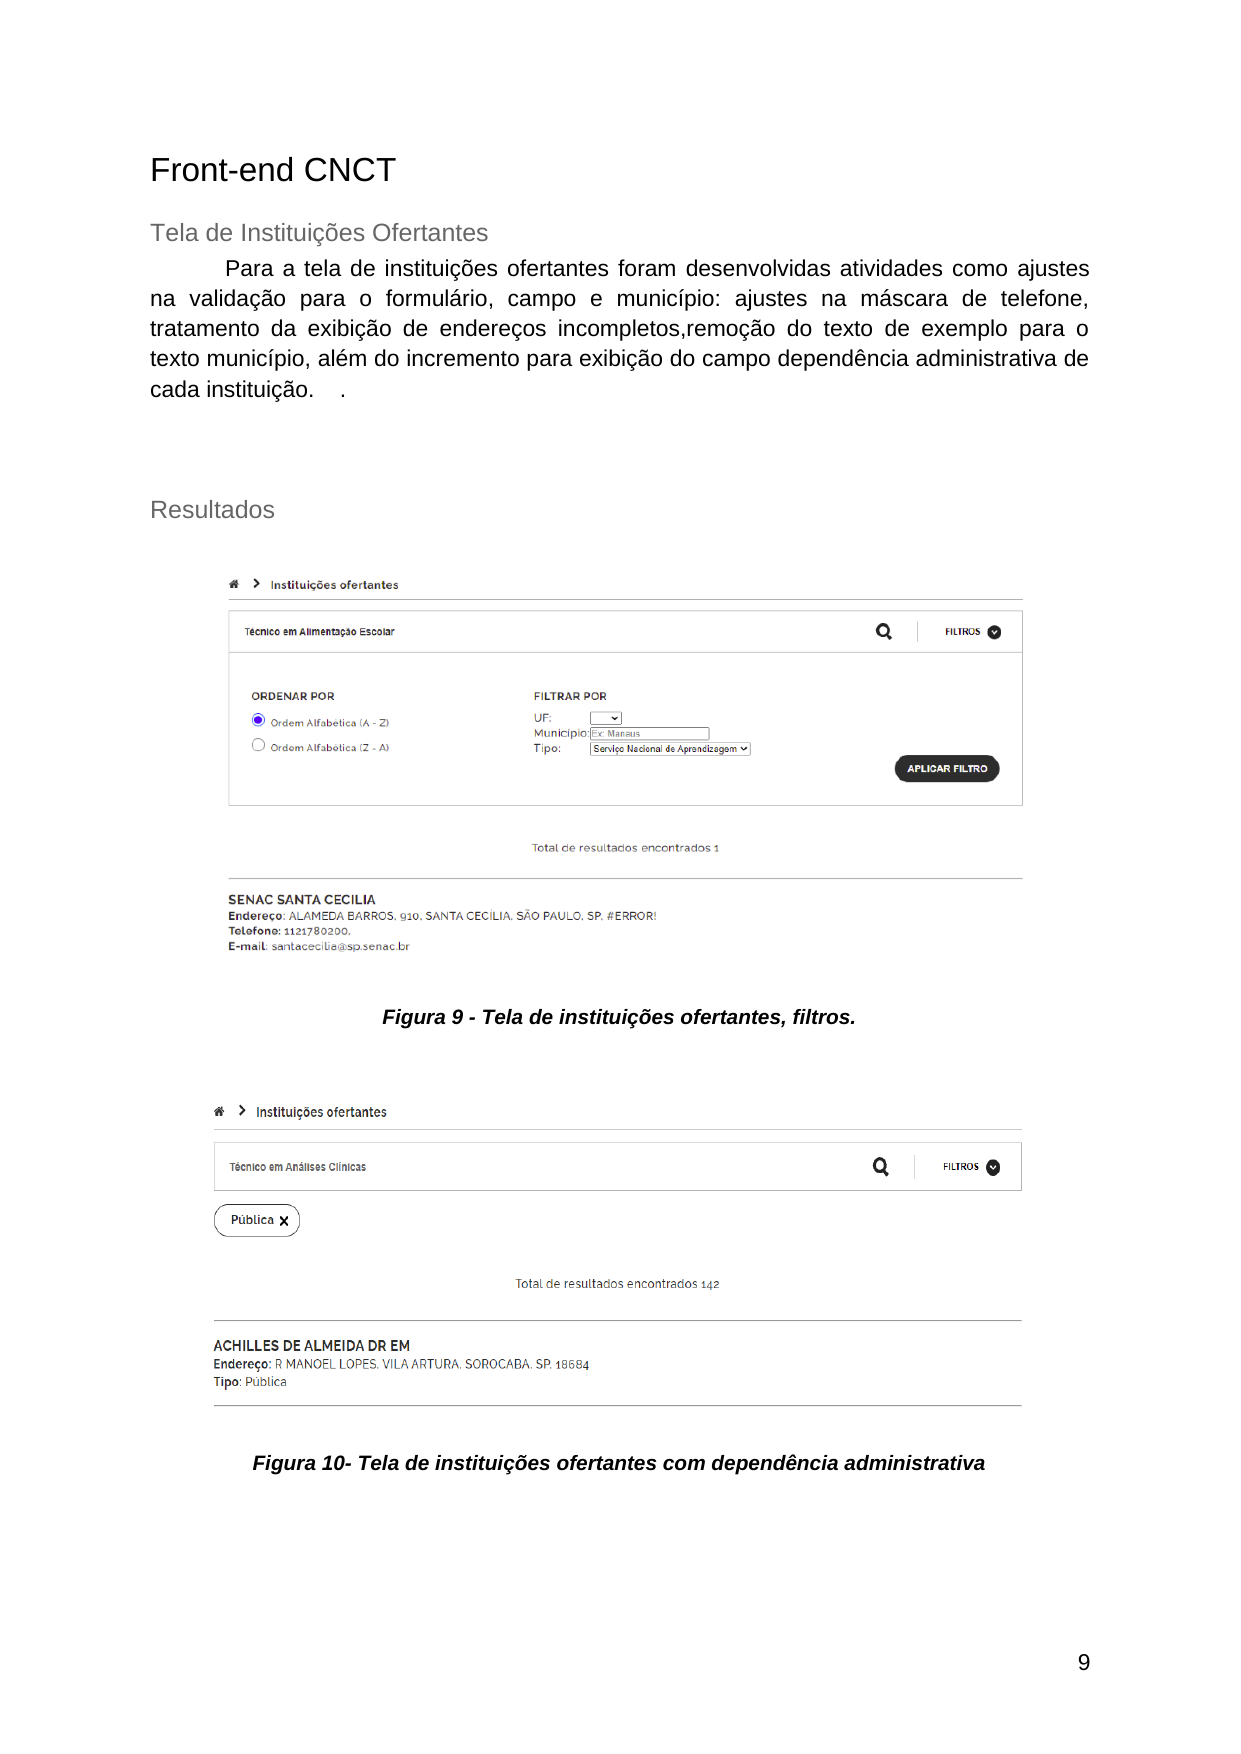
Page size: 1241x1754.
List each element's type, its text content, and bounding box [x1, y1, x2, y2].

subtitle Tela de Instituições Ofertantes [150, 218, 1090, 246]
subtitle Resultados [150, 495, 1090, 524]
table_header Figura 9 - Tela de instituições ofertantes, filtros. [150, 563, 1091, 1070]
picture [197, 573, 1044, 971]
subtitle Front-end CNCT [150, 150, 1090, 188]
text Figura 10- Tela de instituições ofertantes com dependência administrativa [150, 1451, 1090, 1474]
text Para a tela de instituições ofertantes foram desenvolvidas atividades como ajustes na validação para o formulário, campo e município: ajustes na máscara de telefone, tratamento da exibição de endereços incompletos,remoção do texto de exemplo para o texto município, além do incremento para exibição do campo dependência administrativa de cada instituição. . [150, 255, 1090, 402]
picture [210, 1100, 1030, 1420]
